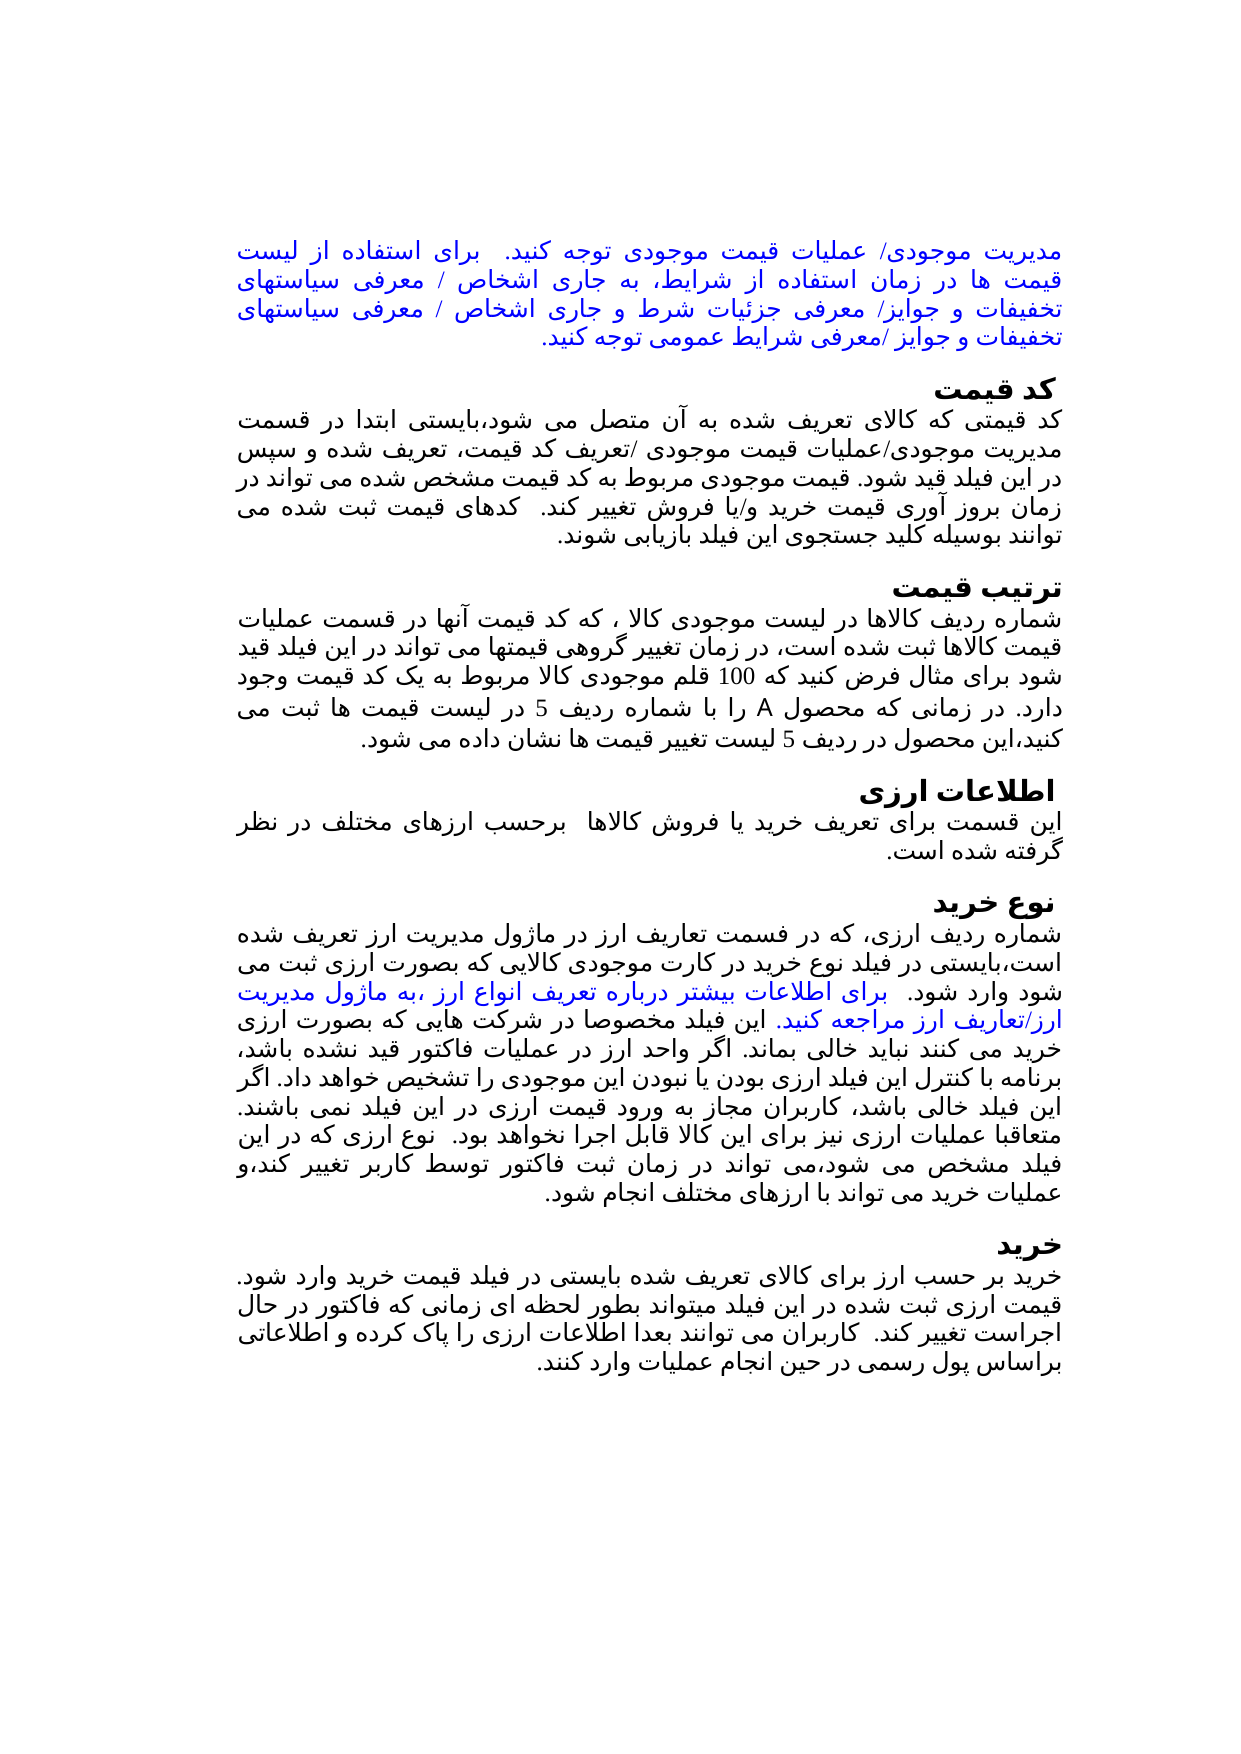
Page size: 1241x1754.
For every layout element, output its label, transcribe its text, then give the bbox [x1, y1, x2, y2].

text کد قیمتی که کالای تعریف شده به آن متصل می شود،بایستی ابتدا در قسمت مدیریت موجودی/عملیات قیمت موجودی /تعریف کد قیمت، تعریف شده و سپس در این فیلد قید شود. قیمت موجودی مربوط به کد قیمت مشخص شده می تواند در زمان بروز آوری قیمت خرید و/یا فروش تغییر کند. کدهای قیمت ثبت شده می توانند بوسیله کلید جستجوی این فیلد بازیابی شوند. [236, 406, 1063, 549]
text خرید بر حسب ارز برای کالای تعریف شده بایستی در فیلد قیمت خرید وارد شود. قیمت ارزی ثبت شده در این فیلد میتواند بطور لحظه ای زمانی که فاکتور در حال اجراست تغییر کند. کاربران می توانند بعدا اطلاعات ارزی را پاک کرده و اطلاعاتی براساس پول رسمی در حین انجام عملیات وارد کنند. [236, 1261, 1063, 1376]
subtitle کد قیمت [236, 372, 1063, 406]
text شماره ردیف کالاها در لیست موجودی کالا ، که کد قیمت آنها در قسمت عملیات قیمت کالاها ثبت شده است، در زمان تغییر گروهی قیمتها می تواند در این فیلد قید شود برای مثال فرض کنید که 100 قلم موجودی کالا مربوط به یک کد قیمت وجود دارد. در زمانی که محصول A را با شماره ردیف 5 در لیست قیمت ها ثبت می کنید،این محصول در ردیف 5 لیست تغییر قیمت ها نشان داده می شود. [236, 604, 1063, 753]
text این قسمت برای تعریف خرید یا فروش کالاها برحسب ارزهای مختلف در نظر گرفته شده است. [236, 807, 1063, 865]
subtitle ترتیب قیمت [236, 570, 1063, 604]
subtitle نوع خرید [236, 886, 1063, 919]
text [236, 236, 1063, 351]
subtitle خرید [236, 1227, 1063, 1261]
subtitle اطلاعات ارزی [236, 774, 1063, 807]
text شماره ردیف ارزی، که در فسمت تعاریف ارز در ماژول مدیریت ارز تعریف شده است،بایستی در فیلد نوع خرید در کارت موجودی کالایی که بصورت ارزی ثبت می شود وارد شود. برای اطلاعات بیشتر درباره تعریف انواع ارز ،به ماژول مدیریت ارز/تعاریف ارز مراجعه کنید. این فیلد مخصوصا در شرکت هایی که بصورت ارزی خرید می کنند نباید خالی بماند. اگر واحد ارز در عملیات فاکتور قید نشده باشد، برنامه با کنترل این فیلد ارزی بودن یا نبودن این موجودی را تشخیص خواهد داد. اگر این فیلد خالی باشد، کاربران مجاز به ورود قیمت ارزی در این فیلد نمی باشند. متعاقبا عملیات ارزی نیز برای این کالا قابل اجرا نخواهد بود. نوع ارزی که در این فیلد مشخص می شود،می تواند در زمان ثبت فاکتور توسط کاربر تغییر کند،و عملیات خرید می تواند با ارزهای مختلف انجام شود. [236, 919, 1063, 1207]
